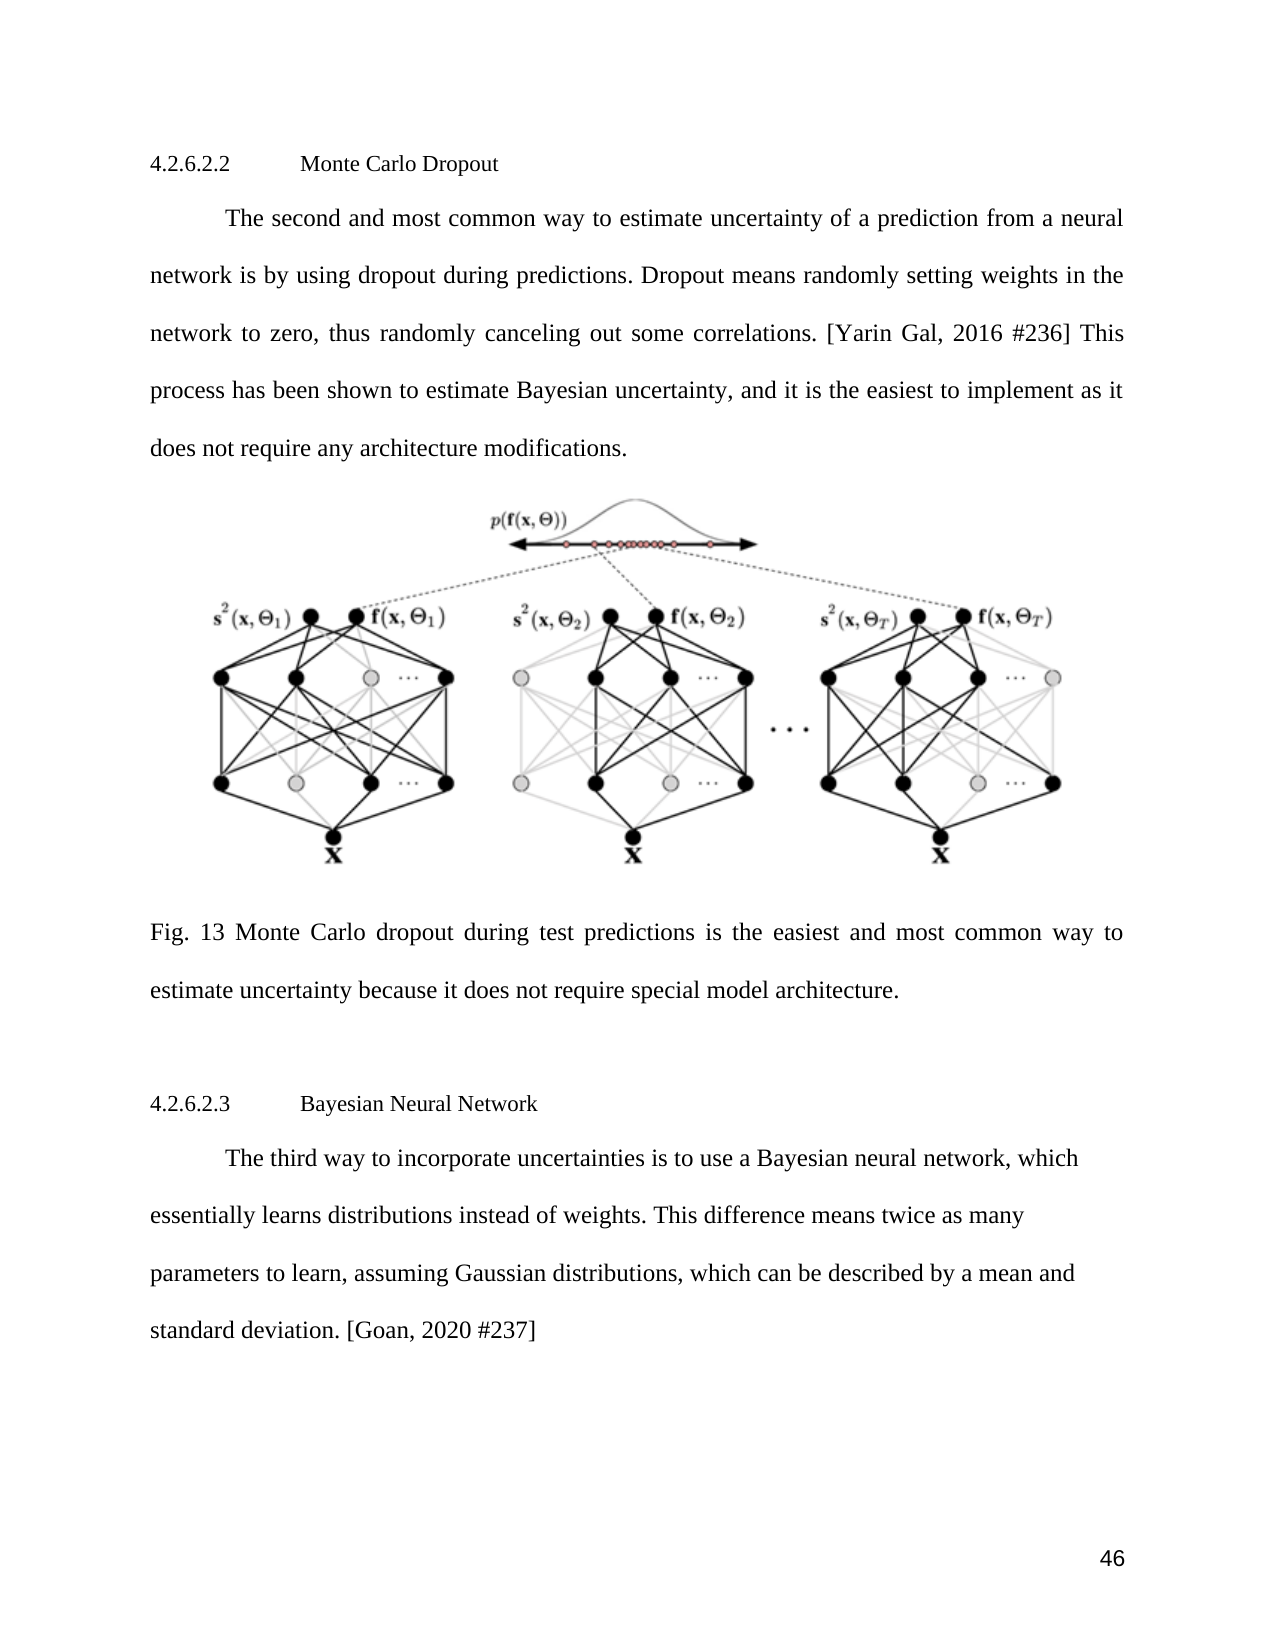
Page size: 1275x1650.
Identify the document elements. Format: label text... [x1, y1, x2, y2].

text Fig. 13 Monte Carlo dropout during test predictions is the easiest and most common way to estimate uncertainty because it does not require special model architecture. [150, 917, 1125, 1004]
picture [189, 490, 1087, 891]
text The second and most common way to estimate uncertainty of a prediction from a neural network is by using dropout during predictions. Dropout means randomly setting weights in the network to zero, thus randomly canceling out some correlations. [Yarin Gal, 2016 #236] This process has been shown to estimate Bayesian uncertainty, and it is the easiest to implement as it does not require any architecture modifications. [150, 203, 1125, 461]
text The third way to incorporate uncertainties is to use a Bayesian neural network, which essentially learns distributions instead of weights. This difference means twice as many parameters to learn, assuming Gaussian distributions, which can be described by a mean and standard deviation. [Goan, 2020 #237] [150, 1143, 1125, 1344]
list Bayesian Neural Network [150, 1090, 1125, 1116]
list Monte Carlo Dropout [150, 150, 1125, 176]
